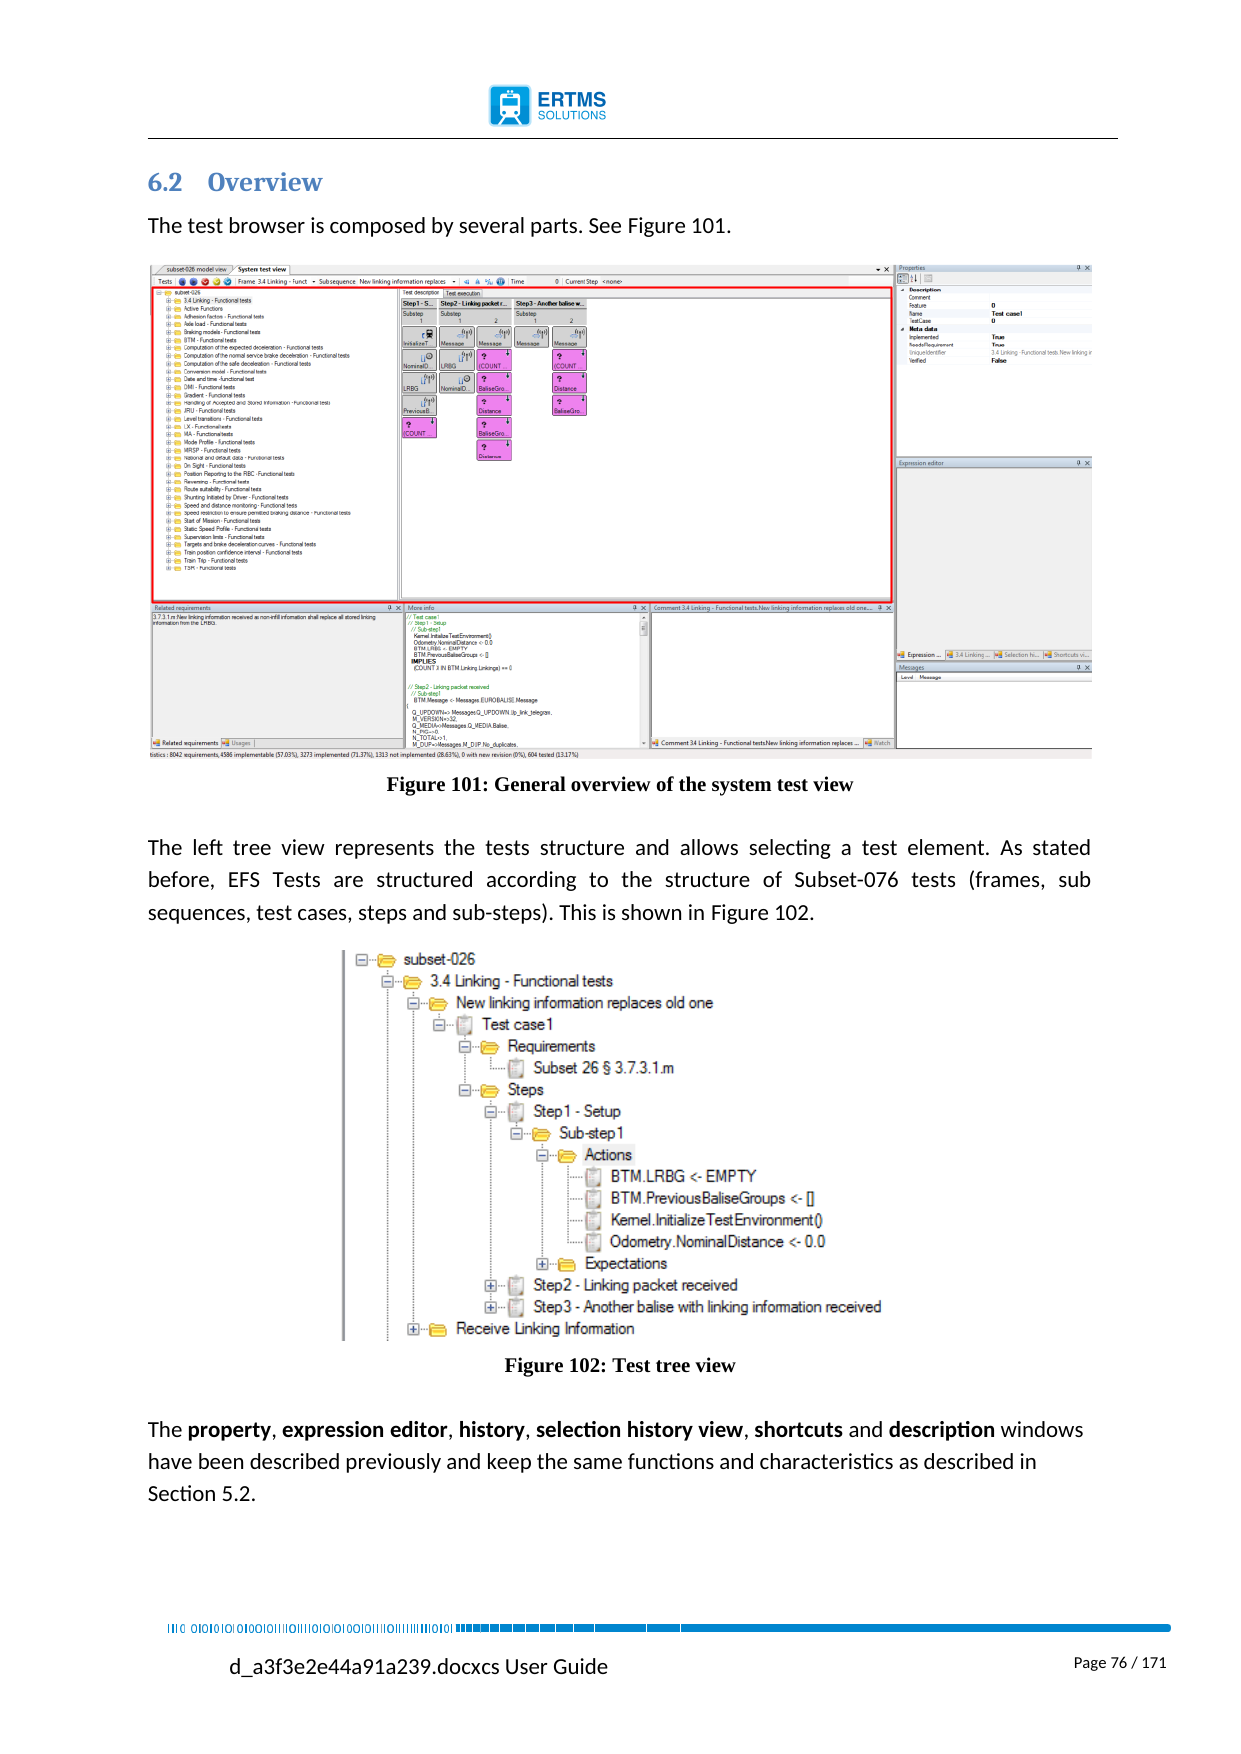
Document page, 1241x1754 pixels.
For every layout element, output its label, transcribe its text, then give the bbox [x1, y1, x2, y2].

picture [167, 1624, 1171, 1633]
picture [341, 950, 899, 1341]
text The test browser is composed by several parts. See Figure 101. [148, 211, 1093, 239]
picture [477, 73, 617, 138]
text The property, expression editor, history, selection history view, shortcuts and description windows have been described previously and keep the same functions and characteristics as described in Section 5.2. [148, 1415, 1093, 1507]
subtitle Overview [148, 167, 1093, 198]
text Figure 102: Test tree view [148, 1353, 1093, 1377]
text The left tree view represents the tests structure and allows selecting a test element. As stated before, EFS Tests are structured according to the structure of Subset-076 tests (frames, sub sequences, test cases, steps and sub-steps). This is shown in Figure 102. [148, 833, 1093, 926]
text Figure 101: General overview of the system test view [148, 772, 1093, 796]
